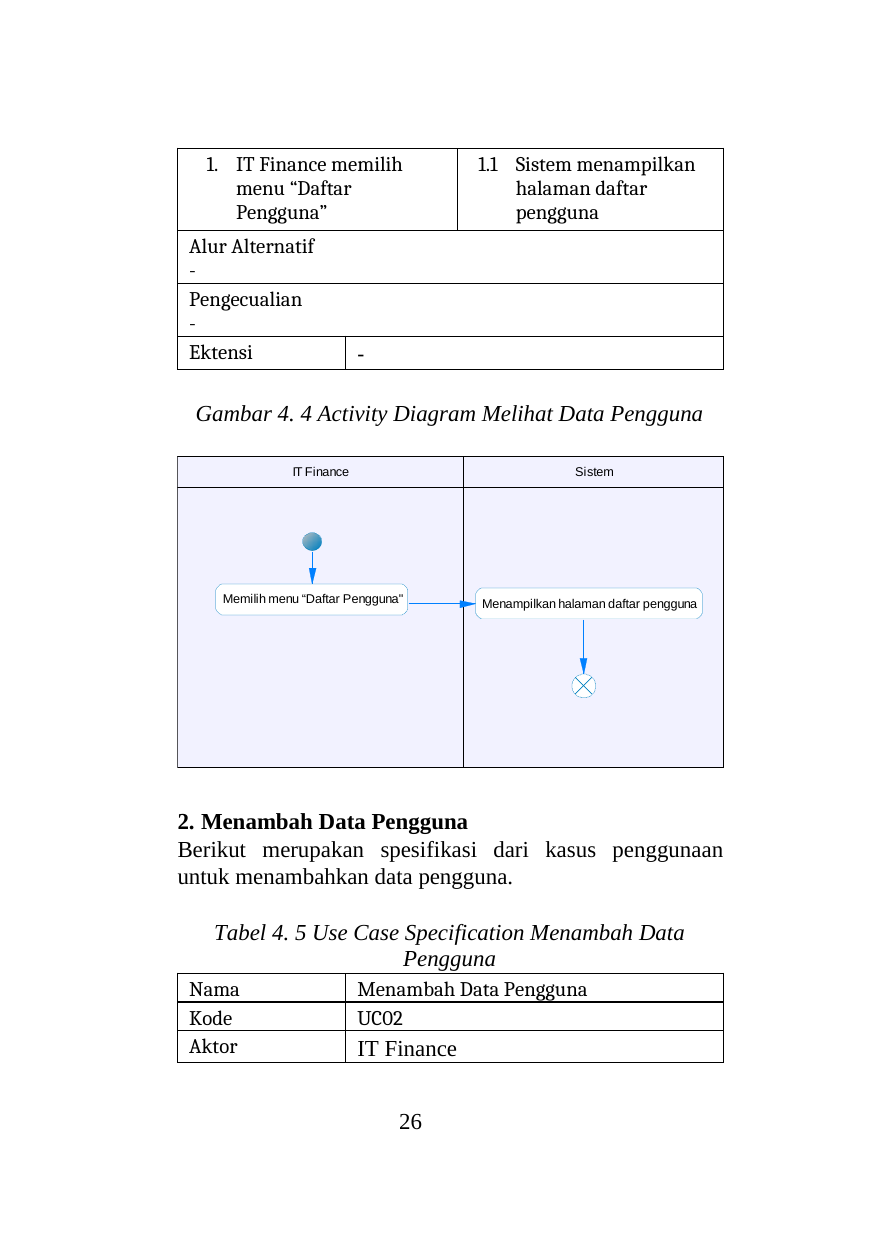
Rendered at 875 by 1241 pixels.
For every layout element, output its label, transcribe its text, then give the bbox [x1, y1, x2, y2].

text Gambar 4. 4 Activity Diagram Melihat Data Pengguna [177, 400, 724, 426]
table_cell Alur Alternatif - [178, 231, 723, 283]
table_cell Kode [178, 1003, 345, 1030]
picture [215, 583, 408, 616]
picture [571, 673, 596, 698]
table_cell IT Finance [346, 1031, 723, 1062]
table_cell Sistem menampilkan halaman daftar pengguna [458, 149, 723, 230]
table_cell IT Finance memilih menu “Daftar Pengguna” [178, 149, 457, 230]
text Tabel 4. 5 Use Case Specification Menambah Data Pengguna [177, 919, 724, 971]
picture [475, 587, 703, 619]
table_header Nama [178, 974, 345, 1001]
table_cell Aktor [178, 1031, 345, 1062]
table_cell Ektensi [178, 337, 345, 368]
table_cell Pengecualian - [178, 284, 723, 336]
table_header Menambah Data Pengguna [346, 974, 723, 1001]
text Berikut merupakan spesifikasi dari kasus penggunaan untuk menambahkan data pengguna. [177, 836, 724, 889]
table_cell - [346, 337, 723, 368]
table_cell UC02 [346, 1003, 723, 1030]
picture [302, 532, 322, 551]
subtitle 2. Menambah Data Pengguna [177, 808, 724, 834]
